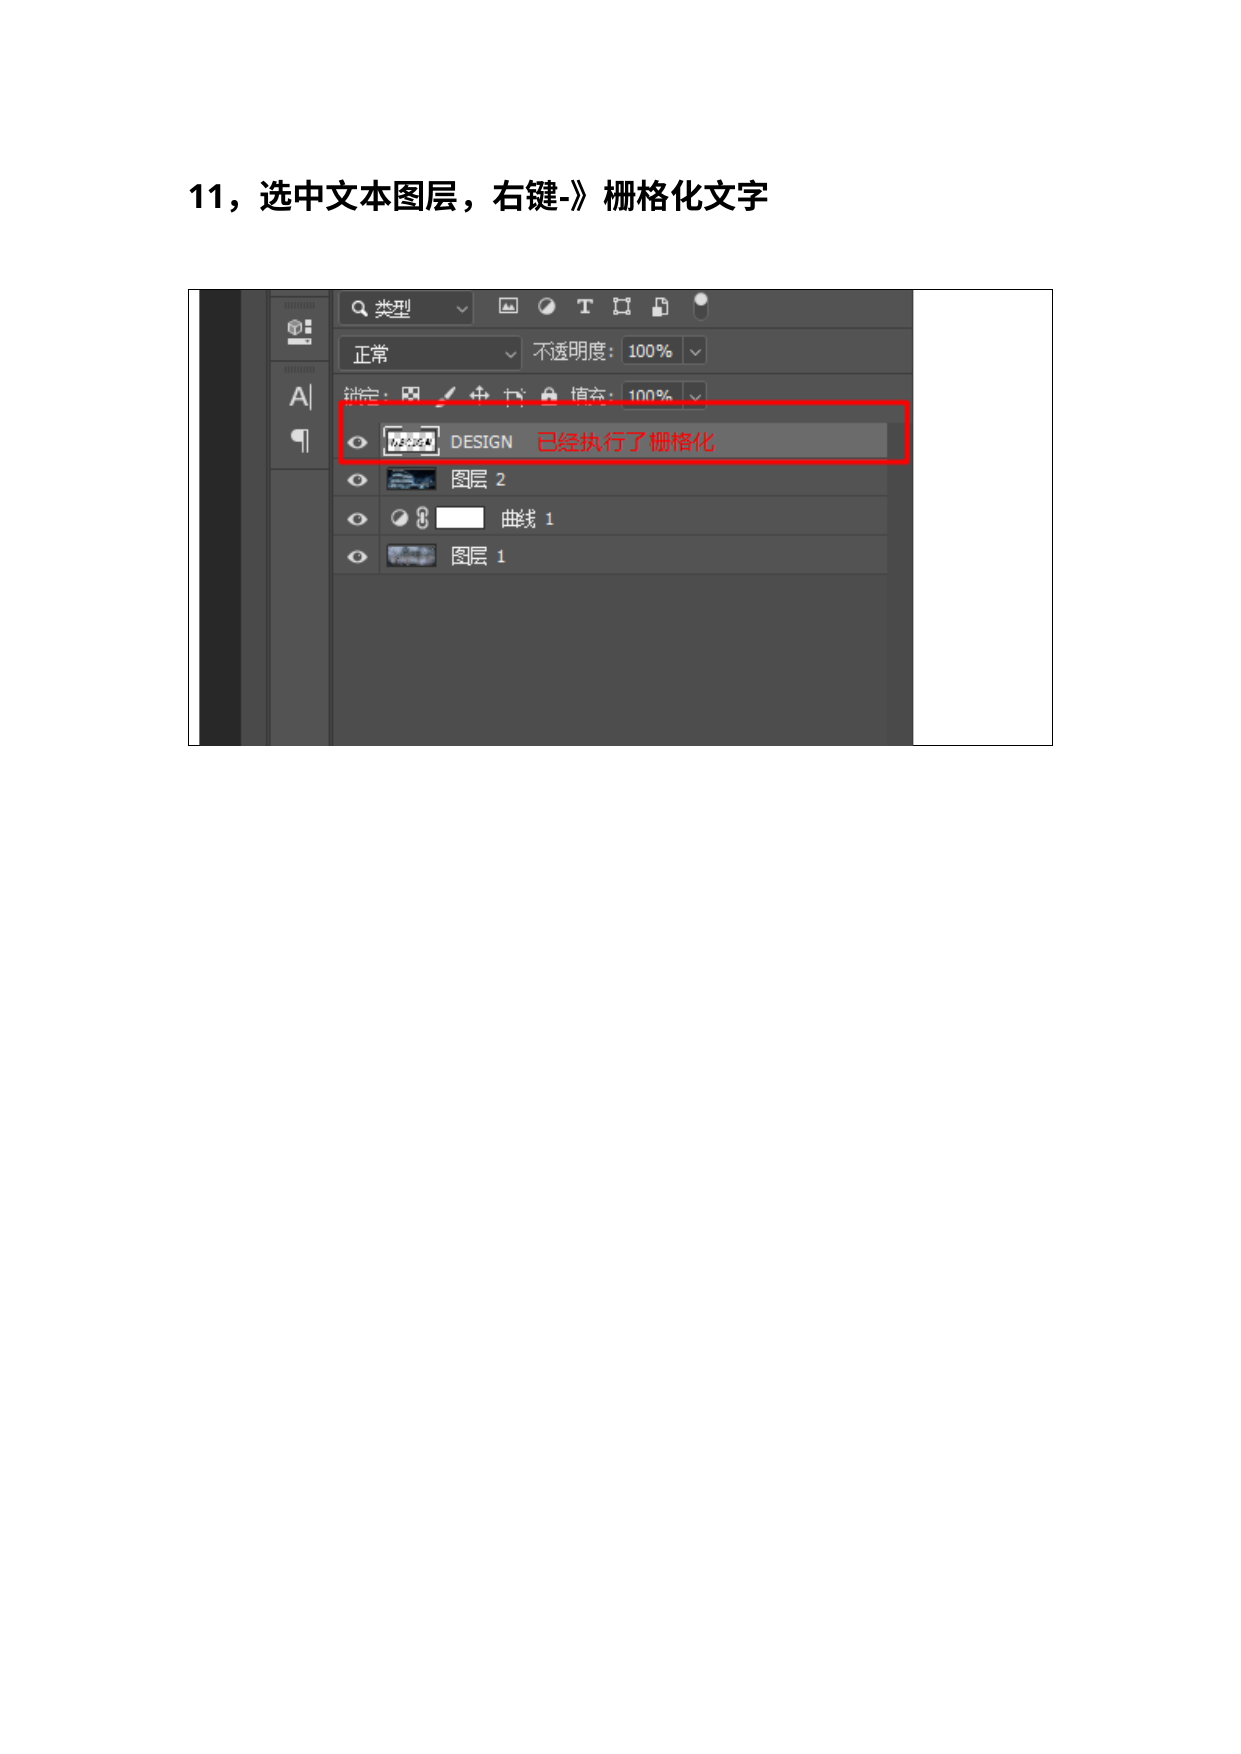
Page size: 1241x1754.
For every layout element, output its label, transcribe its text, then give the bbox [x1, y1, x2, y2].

subtitle 11，选中文本图层，右键-》栅格化文字 [187, 162, 1053, 227]
picture [199, 290, 914, 746]
table_header [914, 290, 1052, 745]
table_header [189, 290, 199, 745]
